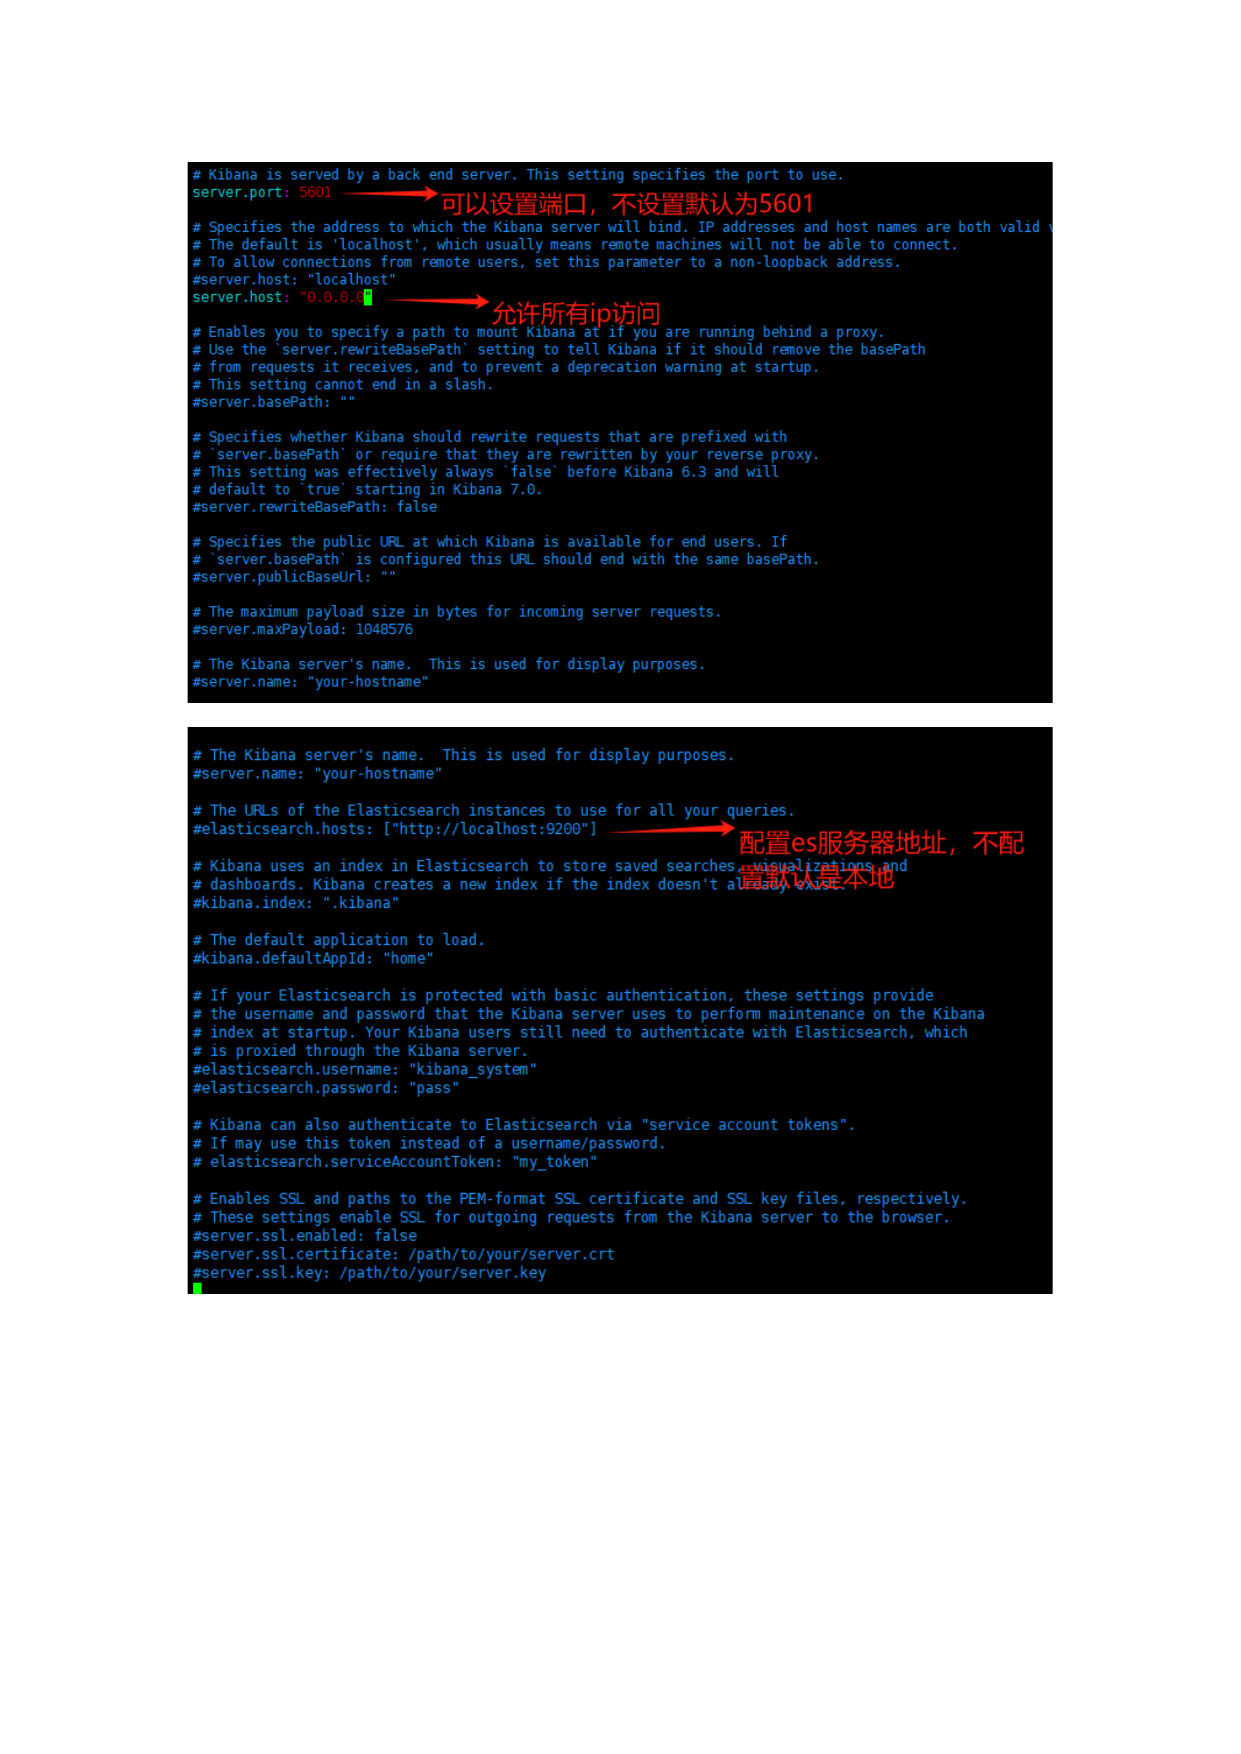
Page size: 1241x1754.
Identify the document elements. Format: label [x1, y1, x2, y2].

picture [187, 162, 1053, 703]
picture [187, 727, 1053, 1294]
